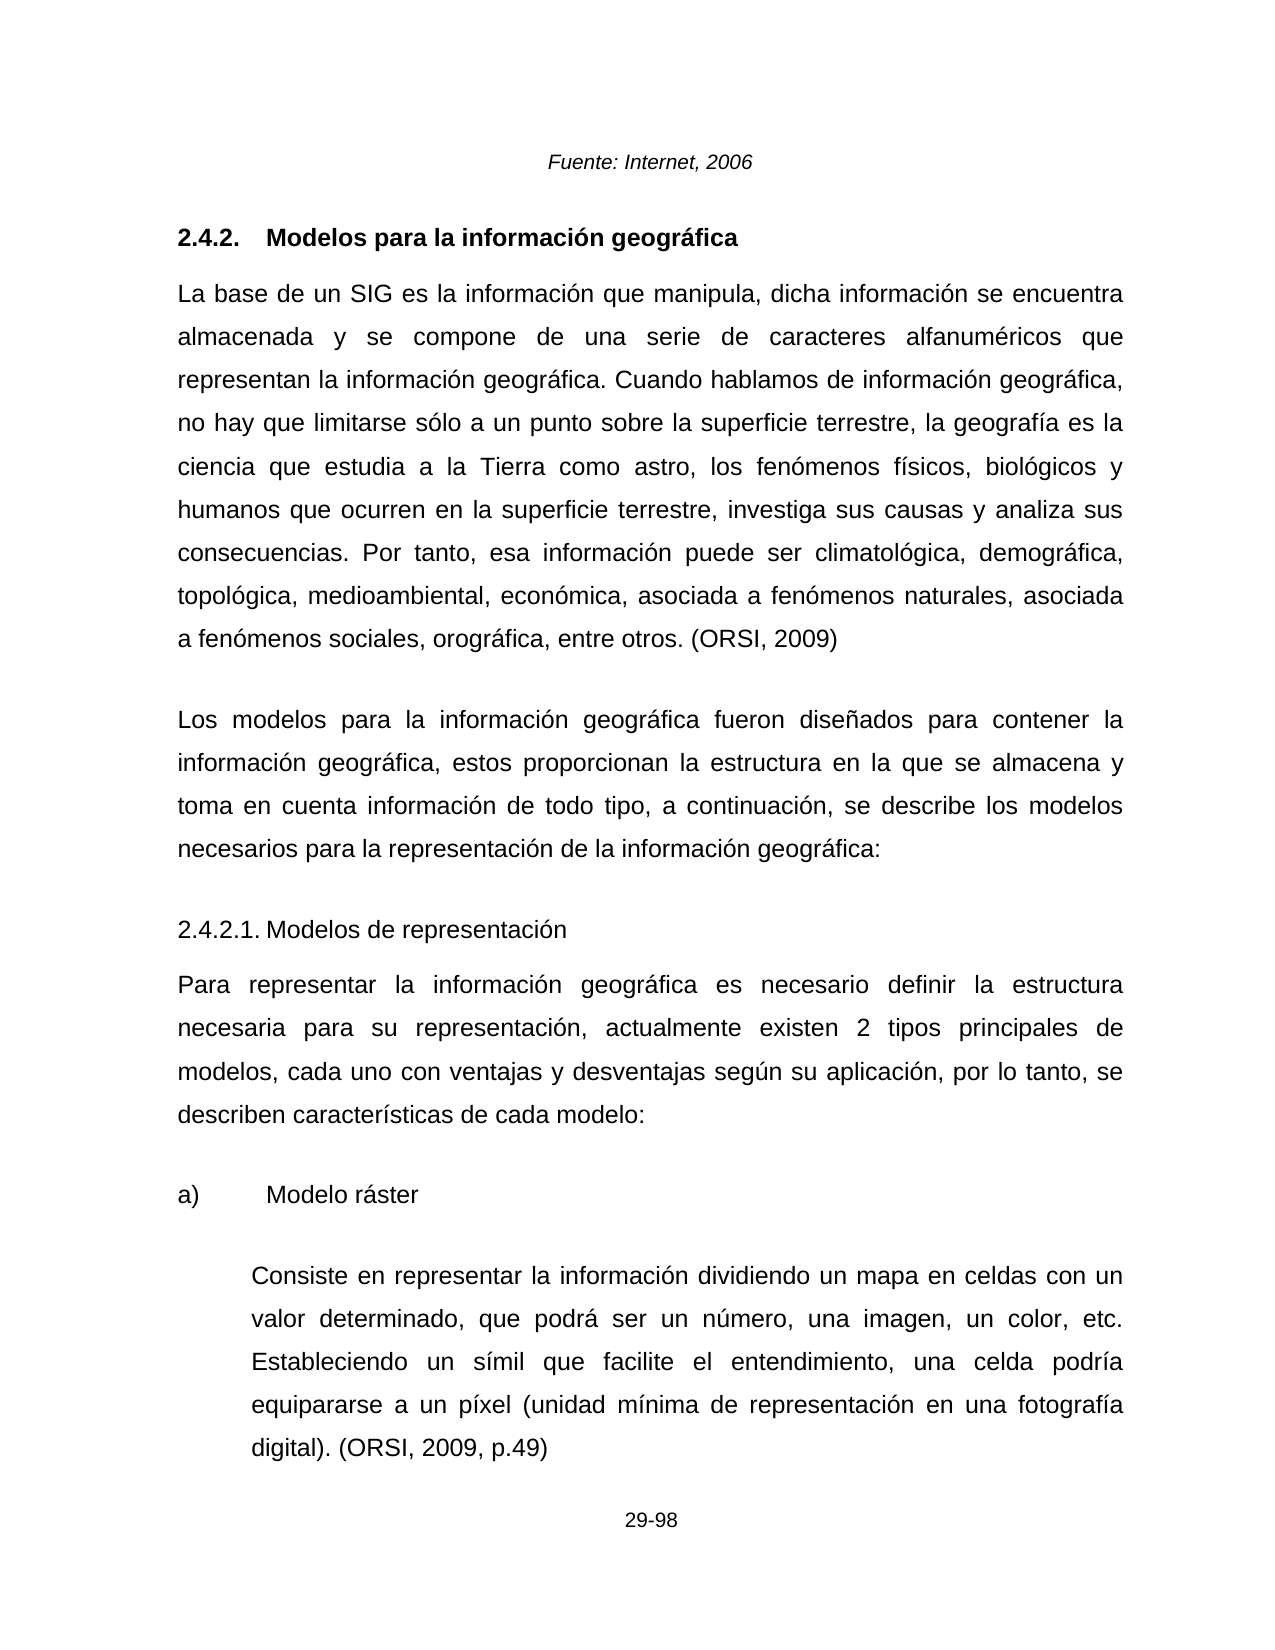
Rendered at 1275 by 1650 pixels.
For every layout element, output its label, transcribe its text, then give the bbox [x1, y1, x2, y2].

text Para representar la información geográfica es necesario definir la estructura necesaria para su representación, actualmente existen 2 tipos principales de modelos, cada uno con ventajas y desventajas según su aplicación, por lo tanto, se describen características de cada modelo: [177, 970, 1125, 1128]
text Los modelos para la información geográfica fueron diseñados para contener la información geográfica, estos proporcionan la estructura en la que se almacena y toma en cuenta información de todo tipo, a continuación, se describe los modelos necesarios para la representación de la información geográfica: [177, 705, 1125, 863]
list Modelo ráster [177, 1180, 1125, 1209]
text Modelos para la información geográfica [177, 223, 1125, 252]
text Fuente: Internet, 2006 [177, 150, 1125, 174]
text La base de un SIG es la información que manipula, dicha información se encuentra almacenada y se compone de una serie de caracteres alfanuméricos que representan la información geográfica. Cuando hablamos de información geográfica, no hay que limitarse sólo a un punto sobre la superficie terrestre, la geografía es la ciencia que estudia a la Tierra como astro, los fenómenos físicos, biológicos y humanos que ocurren en la superficie terrestre, investiga sus causas y analiza sus consecuencias. Por tanto, esa información puede ser climatológica, demográfica, topológica, medioambiental, económica, asociada a fenómenos naturales, asociada a fenómenos sociales, orográfica, entre otros. (ORSI, 2009) [177, 279, 1125, 653]
text Modelos de representación [177, 915, 1125, 943]
text Consiste en representar la información dividiendo un mapa en celdas con un valor determinado, que podrá ser un número, una imagen, un color, etc. Estableciendo un símil que facilite el entendimiento, una celda podría equipararse a un píxel (unidad mínima de representación en una fotografía digital). (ORSI, 2009, p.49) [251, 1261, 1125, 1462]
